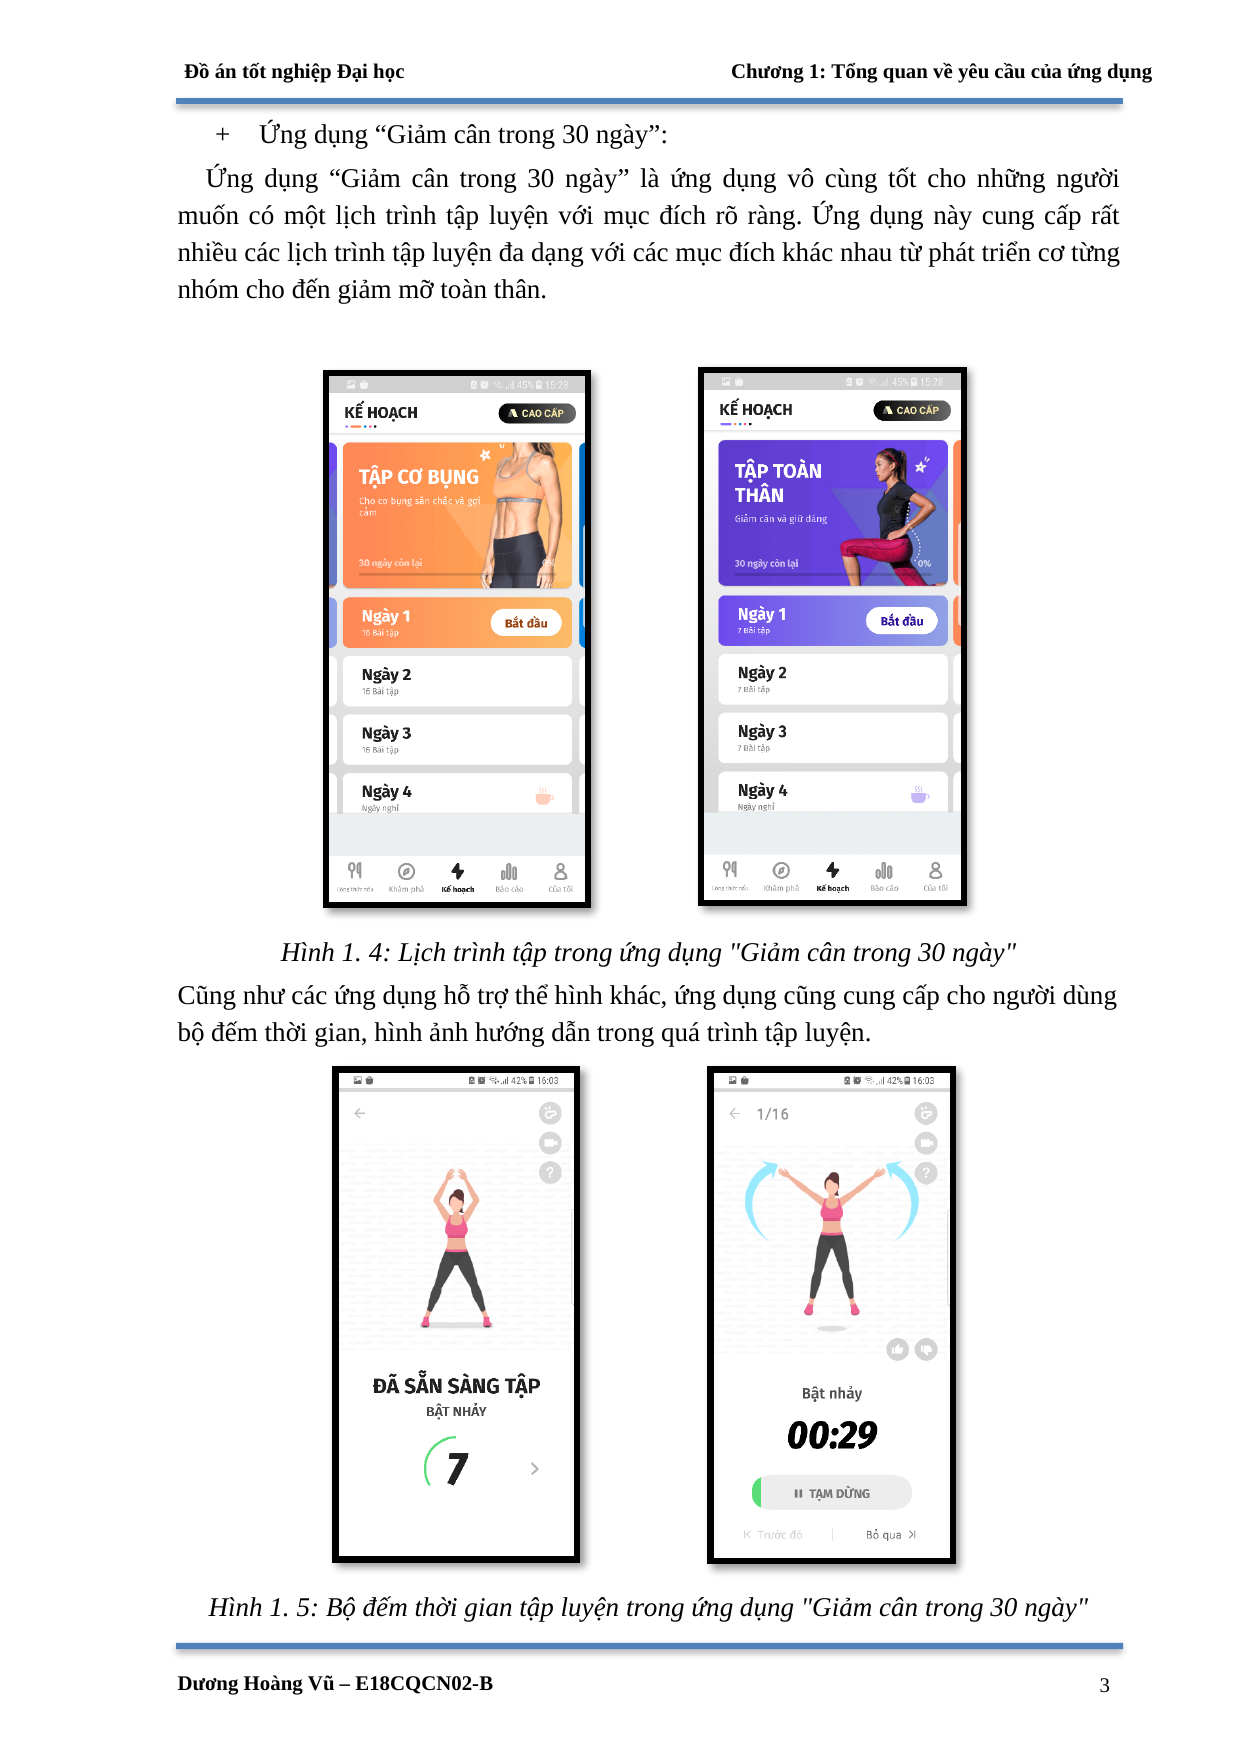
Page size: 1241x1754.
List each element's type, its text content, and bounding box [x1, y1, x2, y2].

text Hình 1. 5: Bộ đếm thời gian tập luyện trong ứng dụng "Giảm cân trong 30 ngày" [177, 1591, 1122, 1622]
text Cũng như các ứng dụng hỗ trợ thể hình khác, ứng dụng cũng cung cấp cho người dùng bộ đếm thời gian, hình ảnh hướng dẫn trong quá trình tập luyện. [177, 979, 1122, 1048]
picture [704, 373, 961, 900]
text Hình 1. 4: Lịch trình tập trong ứng dụng "Giảm cân trong 30 ngày" [177, 936, 1122, 967]
picture [329, 376, 585, 902]
text Ứng dụng “Giảm cân trong 30 ngày” là ứng dụng vô cùng tốt cho những người muốn có một lịch trình tập luyện với mục đích rõ ràng. Ứng dụng này cung cấp rất nhiều các lịch trình tập luyện đa dạng với các mục đích khác nhau từ phát triển cơ từng nhóm cho đến giảm mỡ toàn thân. [177, 162, 1122, 305]
picture [339, 1073, 574, 1556]
list Ứng dụng “Giảm cân trong 30 ngày”: [215, 118, 1122, 149]
picture [714, 1073, 950, 1558]
